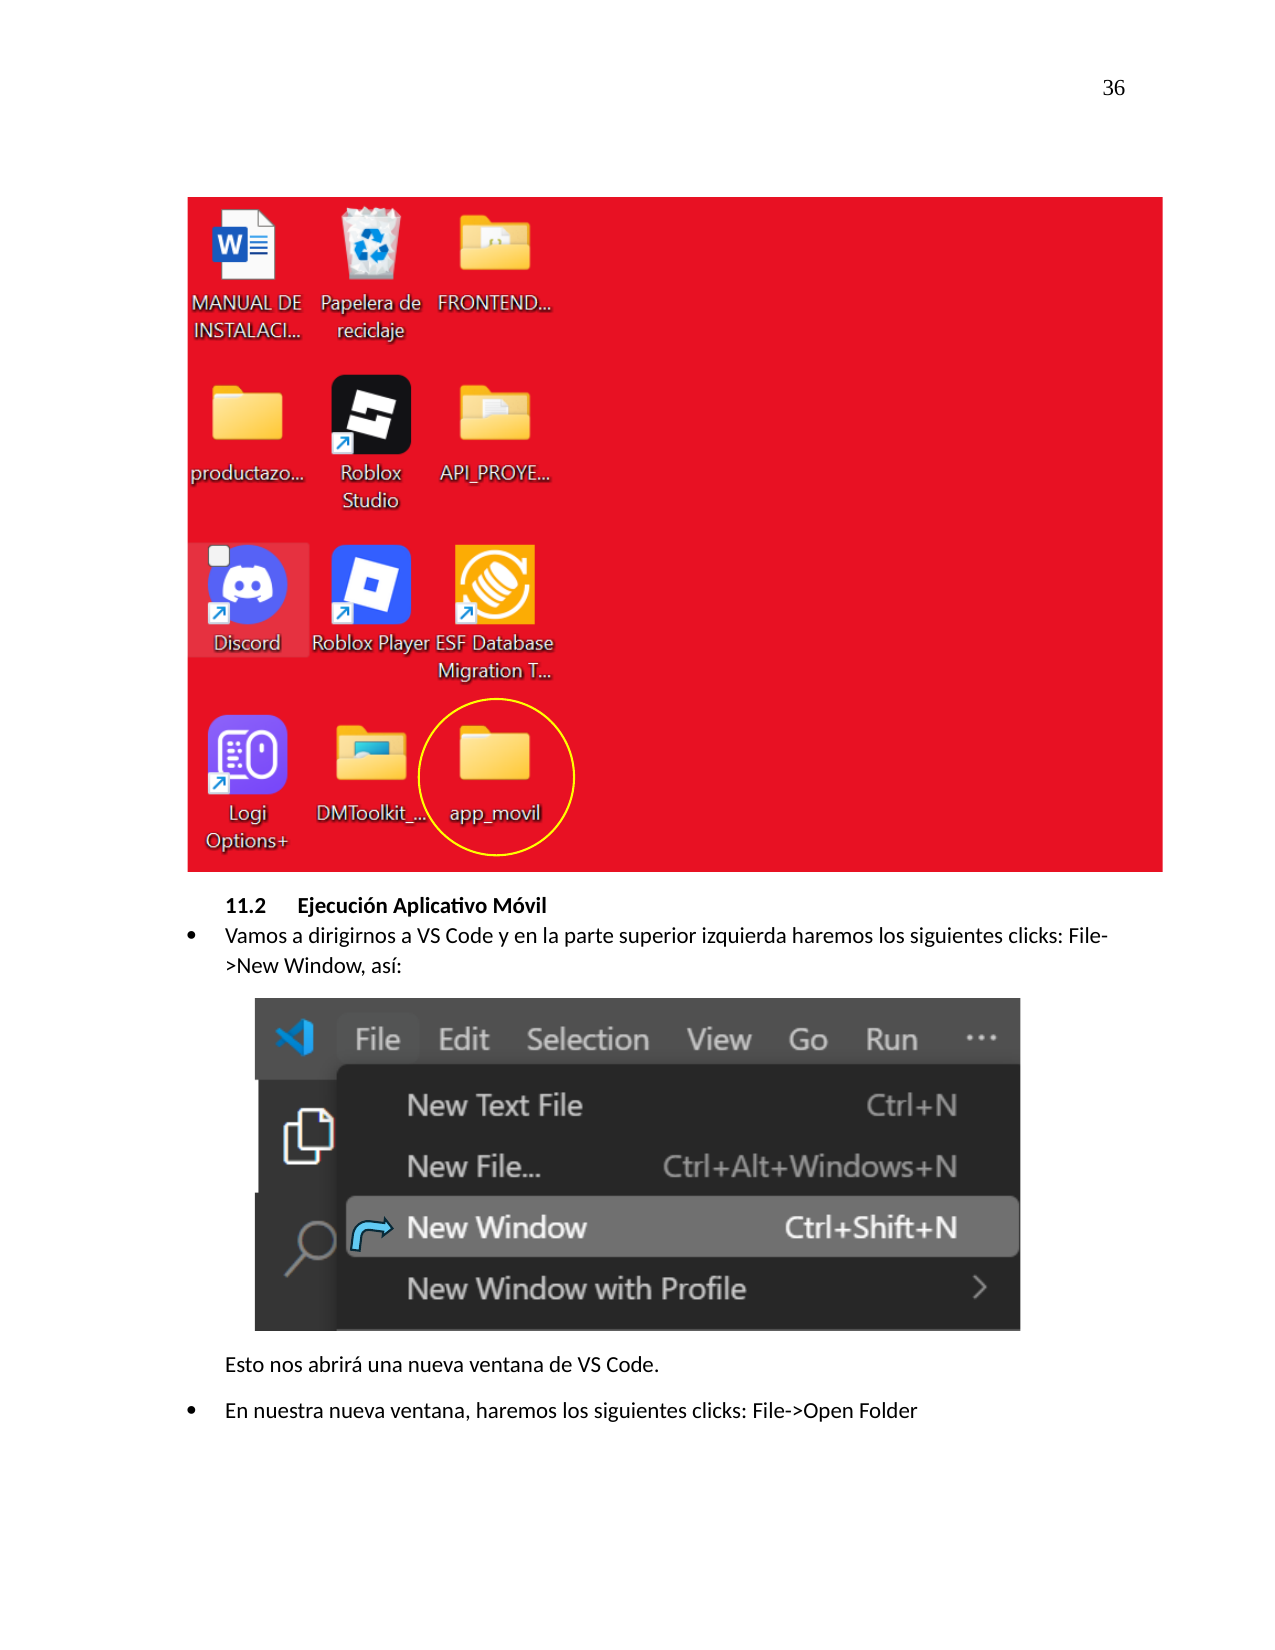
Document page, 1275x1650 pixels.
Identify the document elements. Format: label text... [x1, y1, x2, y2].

picture [254, 998, 1021, 1331]
text Esto nos abrirá una nueva ventana de VS Code. [150, 1350, 1125, 1378]
picture [187, 197, 1163, 872]
list Ejecución Aplicativo Móvil [225, 891, 1125, 919]
list Vamos a dirigirnos a VS Code y en la parte superior izquierda haremos los siguientes clicks: File->New Window, así: [187, 921, 1125, 979]
list En nuestra nueva ventana, haremos los siguientes clicks: File->Open Folder [187, 1397, 1125, 1424]
